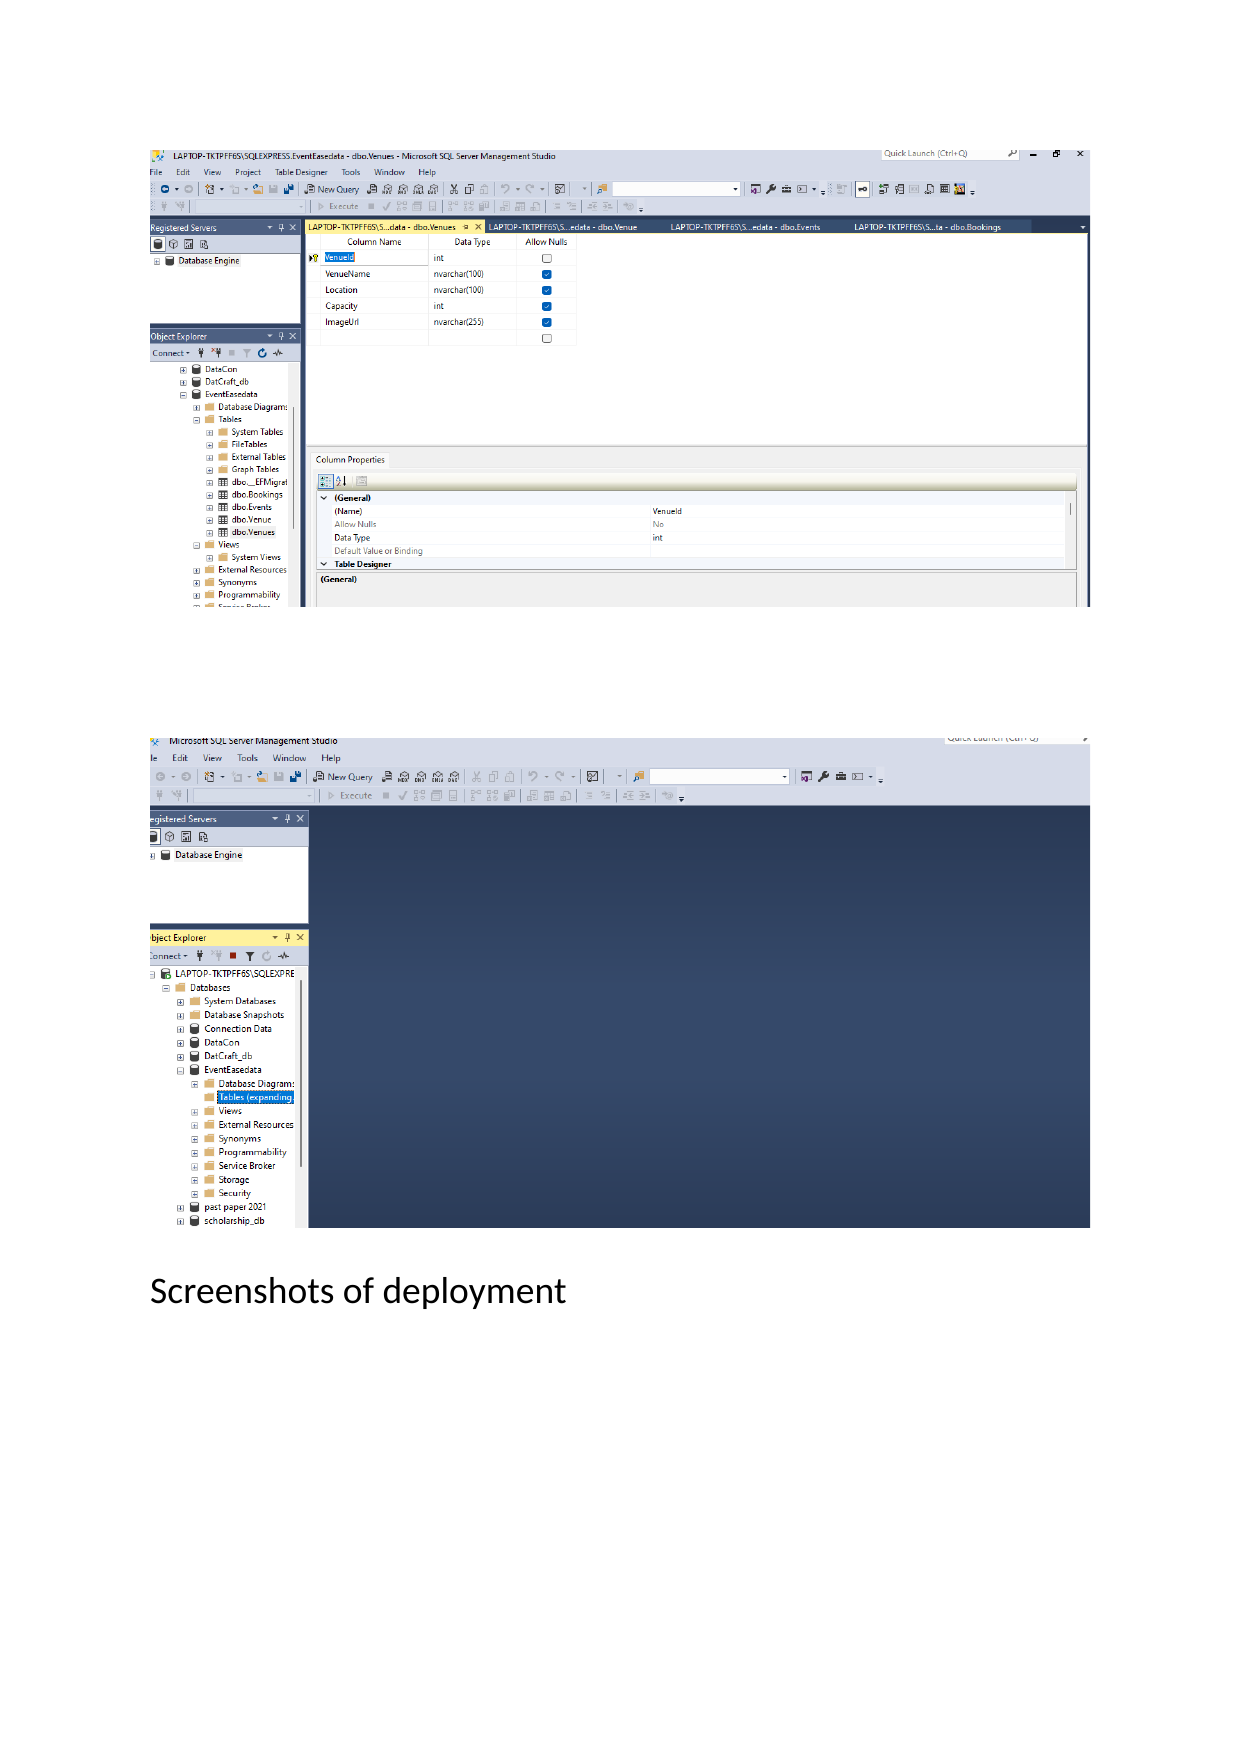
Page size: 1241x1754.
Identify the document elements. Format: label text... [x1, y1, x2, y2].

picture [150, 150, 1091, 607]
text Screenshots of deployment [150, 1267, 1090, 1313]
picture [150, 738, 1091, 1228]
